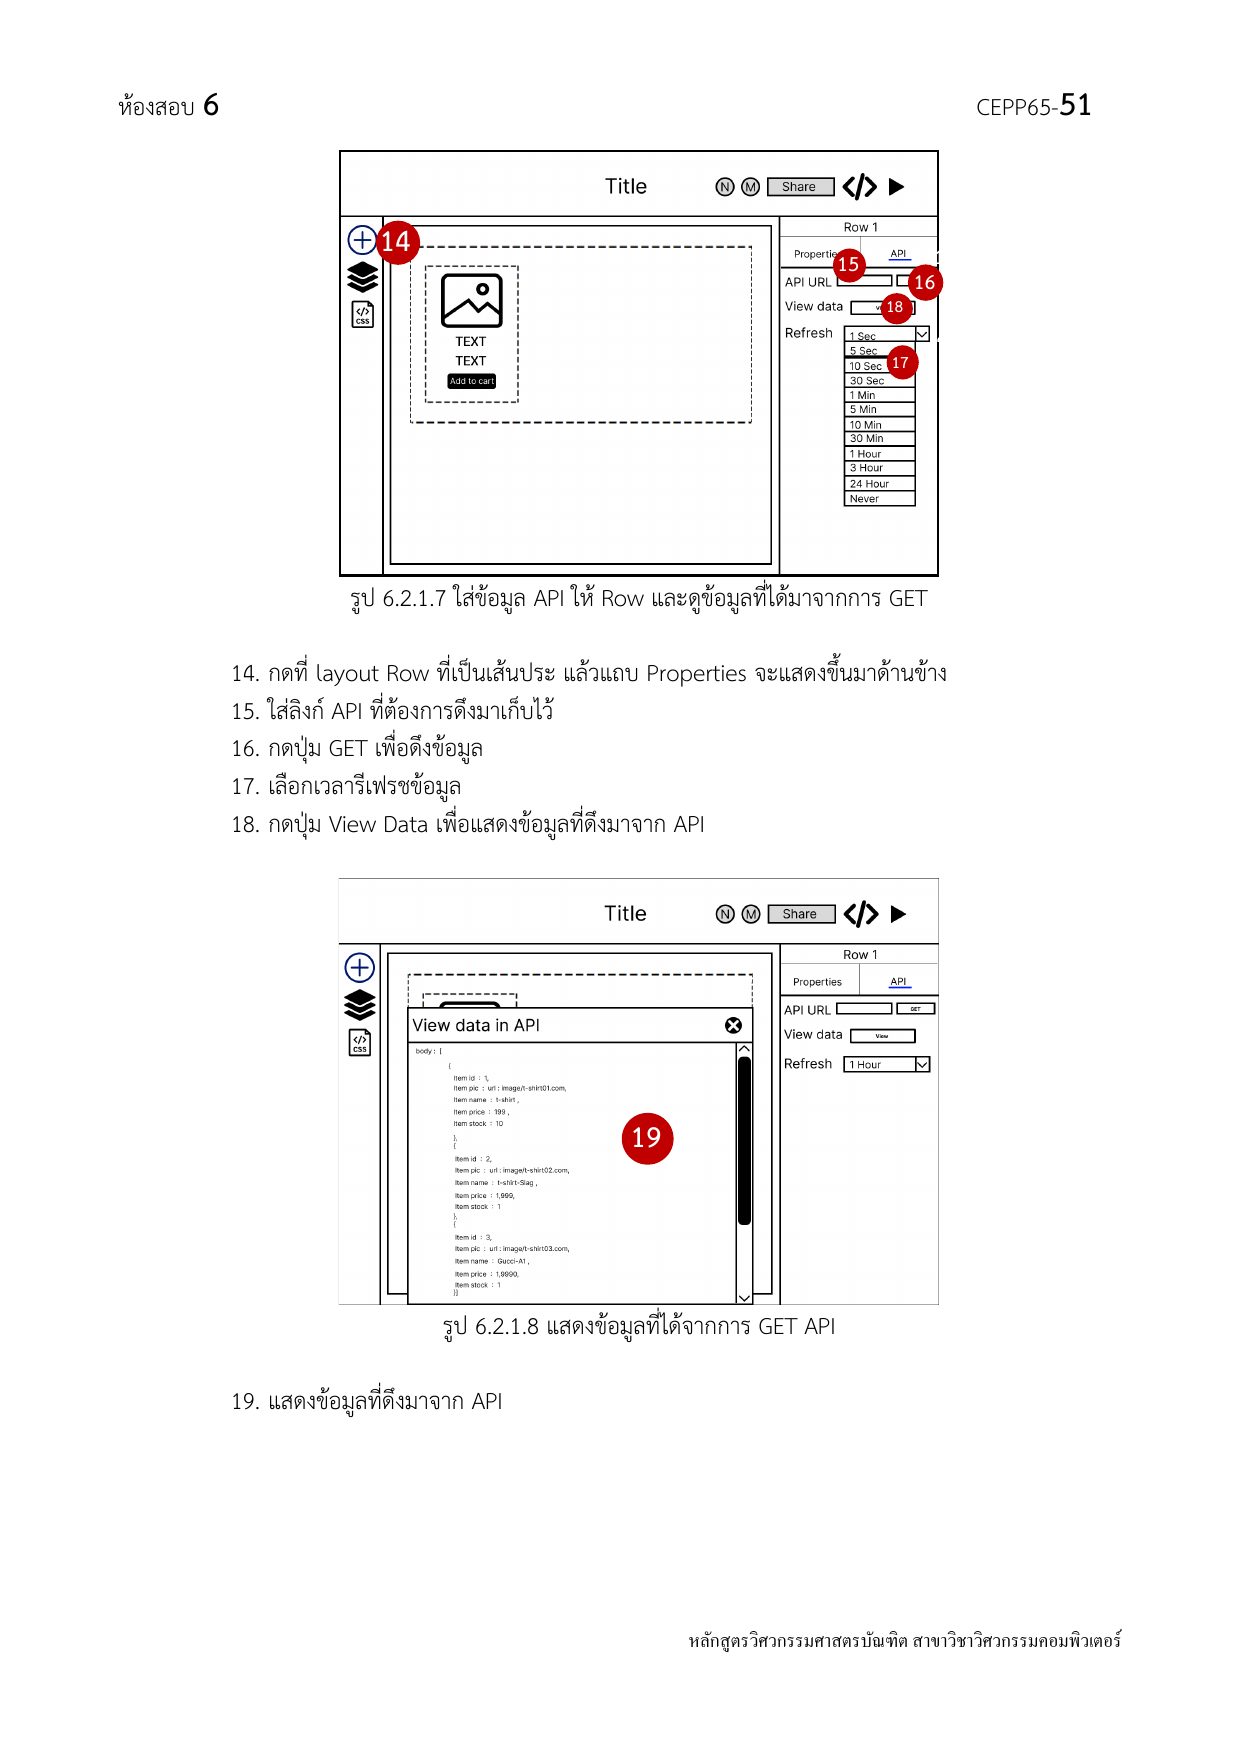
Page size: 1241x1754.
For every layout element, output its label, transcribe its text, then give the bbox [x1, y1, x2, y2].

list เลือกเวลารีเฟรชข้อมูล [231, 765, 1122, 803]
picture [341, 152, 937, 574]
list กดปุ่ม View Data เพื่อแสดงข้อมูลที่ดึงมาจาก API [231, 803, 1122, 841]
list กดปุ่ม GET เพื่อดึงข้อมูล [231, 727, 1122, 765]
list แสดงข้อมูลที่ดึงมาจาก API [231, 1380, 1122, 1418]
picture [338, 878, 939, 1305]
list กดที่ layout Row ที่เป็นเส้นประ แล้วแถบ Properties จะแสดงขึ้นมาด้านข้าง [231, 652, 1122, 690]
list รูป 6.2.1.8 แสดงข้อมูลที่ได้จากการ GET API [156, 1305, 1122, 1343]
list รูป 6.2.1.7 ใส่ข้อมูล API ให้ Row และดูข้อมูลที่ได้มาจากการ GET [156, 577, 1122, 614]
list ใส่ลิงก์ API ที่ต้องการดึงมาเก็บไว้ [231, 690, 1122, 727]
